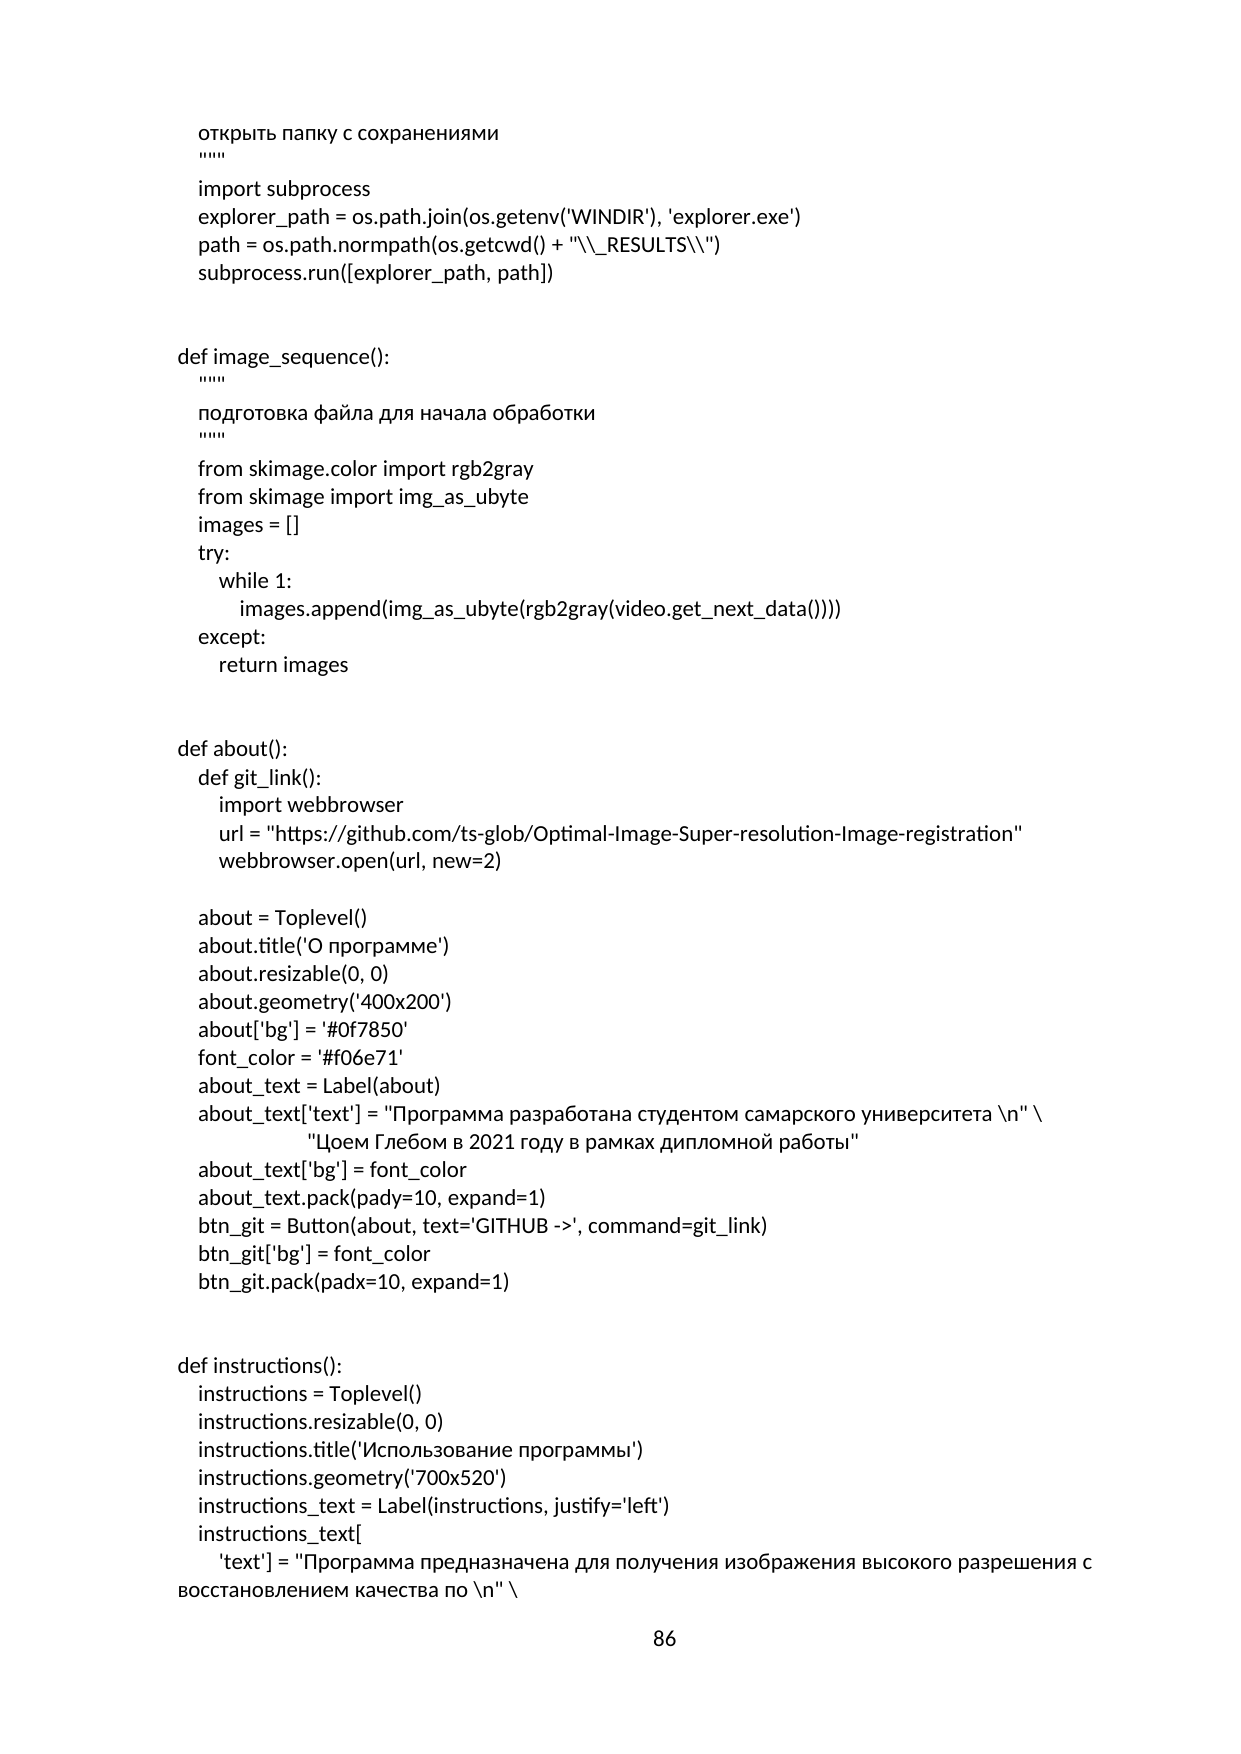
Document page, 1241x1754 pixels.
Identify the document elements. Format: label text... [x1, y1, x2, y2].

text """ [177, 146, 1152, 174]
text import subprocess [177, 174, 1152, 202]
text subprocess.run([explorer_path, path]) [177, 258, 1152, 286]
text while 1: [177, 566, 1152, 594]
text about_text = Label(about) [177, 1071, 1152, 1099]
text url = "https://github.com/ts-glob/Optimal-Image-Super-resolution-Image-registration" [177, 819, 1152, 847]
text def image_sequence(): [177, 342, 1152, 370]
text btn_git = Button(about, text='GITHUB ->', command=git_link) [177, 1211, 1152, 1239]
text about.title('О программе') [177, 931, 1152, 959]
text explorer_path = os.path.join(os.getenv('WINDIR'), 'explorer.exe') [177, 202, 1152, 230]
text about.resizable(0, 0) [177, 959, 1152, 987]
text instructions.title('Использование программы') [177, 1435, 1152, 1463]
text images.append(img_as_ubyte(rgb2gray(video.get_next_data()))) [177, 594, 1152, 622]
text открыть папку с сохранениями [177, 118, 1152, 146]
text instructions_text[ [177, 1519, 1152, 1547]
text instructions.geometry('700x520') [177, 1463, 1152, 1491]
text font_color = '#f06e71' [177, 1043, 1152, 1071]
text import webbrowser [177, 791, 1152, 819]
text from skimage.color import rgb2gray [177, 454, 1152, 482]
text "Цоем Глебом в 2021 году в рамках дипломной работы" [177, 1127, 1152, 1155]
text from skimage import img_as_ubyte [177, 482, 1152, 510]
text about.geometry('400x200') [177, 987, 1152, 1015]
text about['bg'] = '#0f7850' [177, 1015, 1152, 1043]
text подготовка файла для начала обработки [177, 398, 1152, 426]
text 'text'] = "Программа предназначена для получения изображения высокого разрешения с восстановлением качества по \n" \ [177, 1547, 1152, 1603]
text """ [177, 426, 1152, 454]
text images = [] [177, 510, 1152, 538]
text webbrowser.open(url, new=2) [177, 847, 1152, 875]
text return images [177, 651, 1152, 678]
text instructions_text = Label(instructions, justify='left') [177, 1491, 1152, 1519]
text except: [177, 622, 1152, 651]
text instructions.resizable(0, 0) [177, 1407, 1152, 1435]
text def git_link(): [177, 763, 1152, 791]
text def about(): [177, 734, 1152, 763]
text instructions = Toplevel() [177, 1379, 1152, 1407]
text try: [177, 538, 1152, 566]
text about = Toplevel() [177, 903, 1152, 931]
text path = os.path.normpath(os.getcwd() + "\\_RESULTS\\") [177, 230, 1152, 258]
text btn_git.pack(padx=10, expand=1) [177, 1267, 1152, 1295]
text about_text.pack(pady=10, expand=1) [177, 1183, 1152, 1211]
text """ [177, 370, 1152, 398]
text def instructions(): [177, 1351, 1152, 1379]
text about_text['bg'] = font_color [177, 1155, 1152, 1183]
text btn_git['bg'] = font_color [177, 1239, 1152, 1267]
text about_text['text'] = "Программа разработана студентом самарского университета \n" \ [177, 1099, 1152, 1127]
